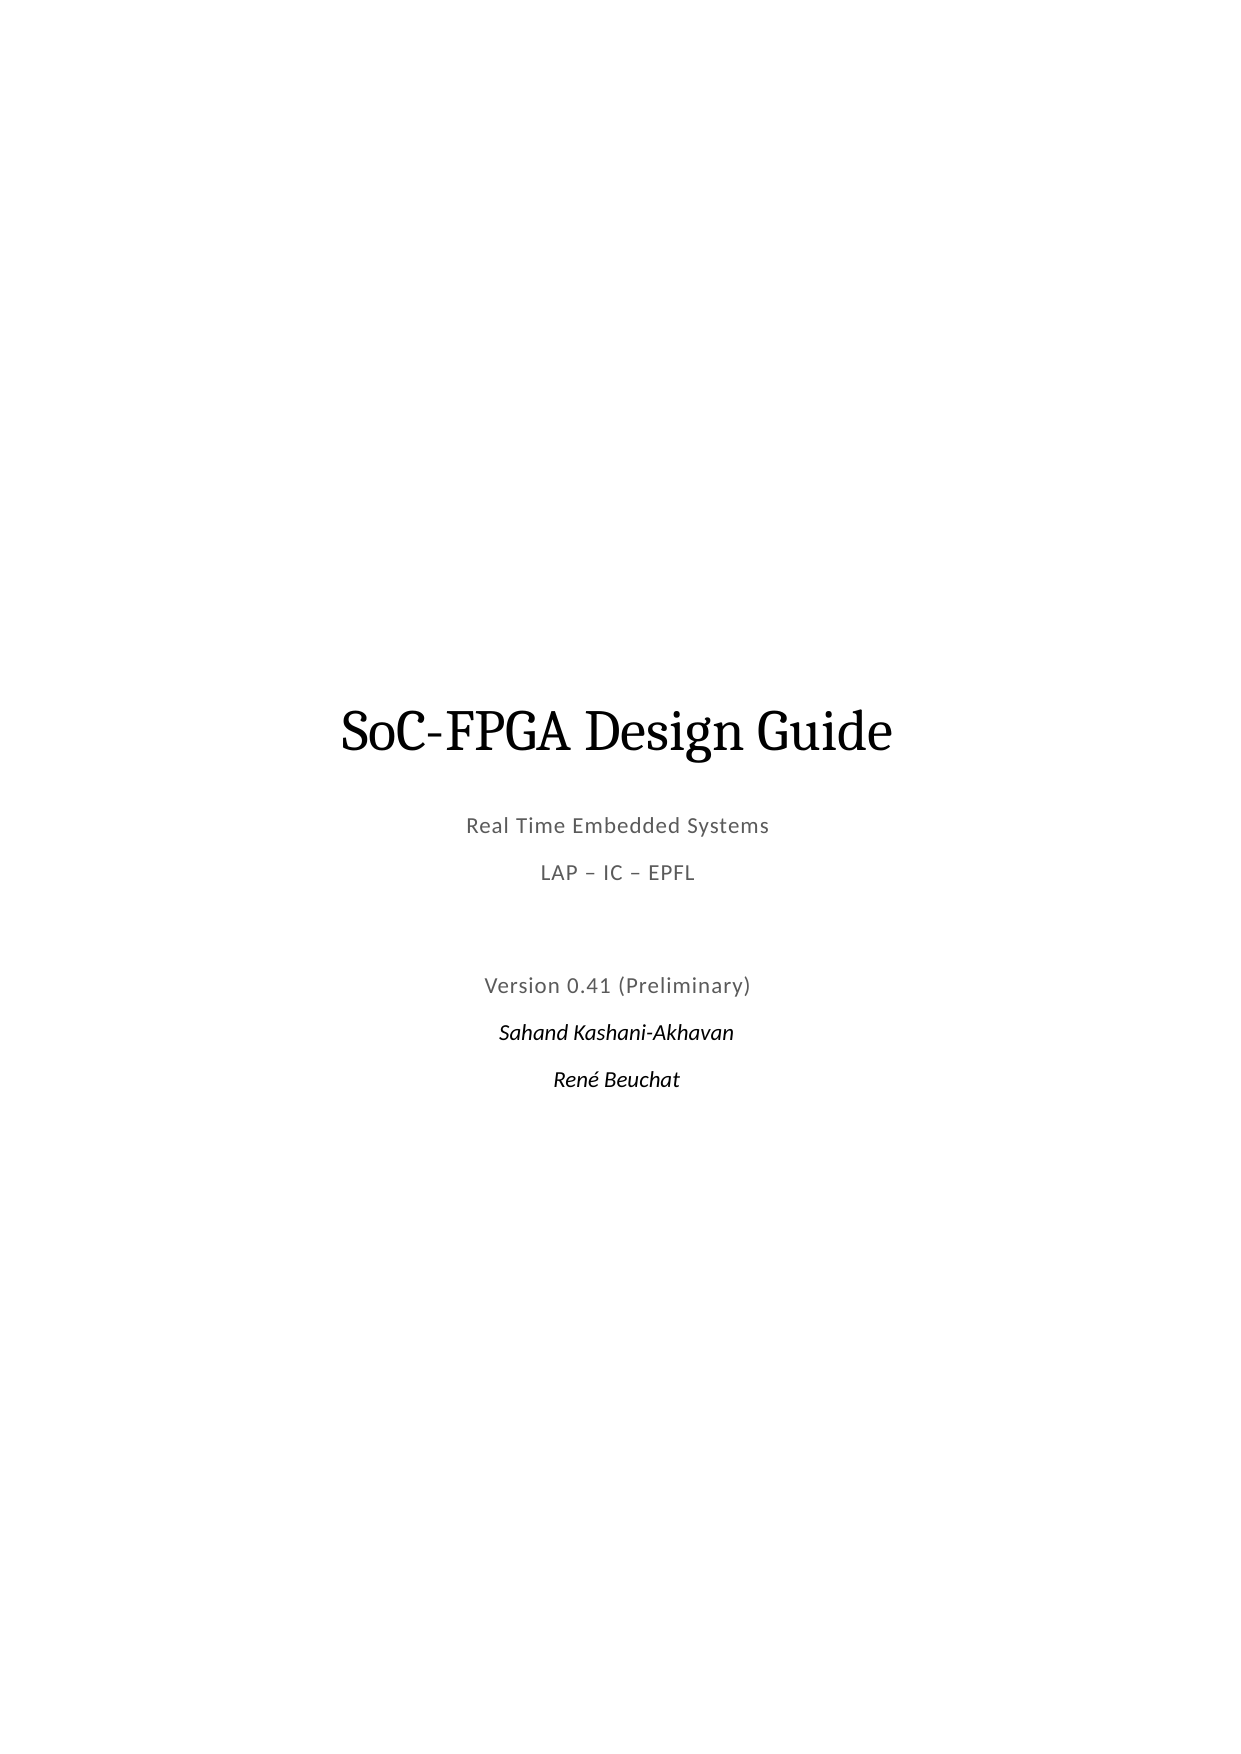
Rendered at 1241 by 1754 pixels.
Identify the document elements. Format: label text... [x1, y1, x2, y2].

title SoC-FPGA Design Guide [103, 698, 1132, 765]
subtitle Real Time Embedded Systems [103, 812, 1132, 840]
subtitle Version 0.41 (Preliminary) [103, 972, 1132, 999]
text René Beuchat [103, 1065, 1132, 1093]
subtitle LAP – IC – EPFL [103, 858, 1132, 887]
text Sahand Kashani-Akhavan [103, 1018, 1132, 1046]
